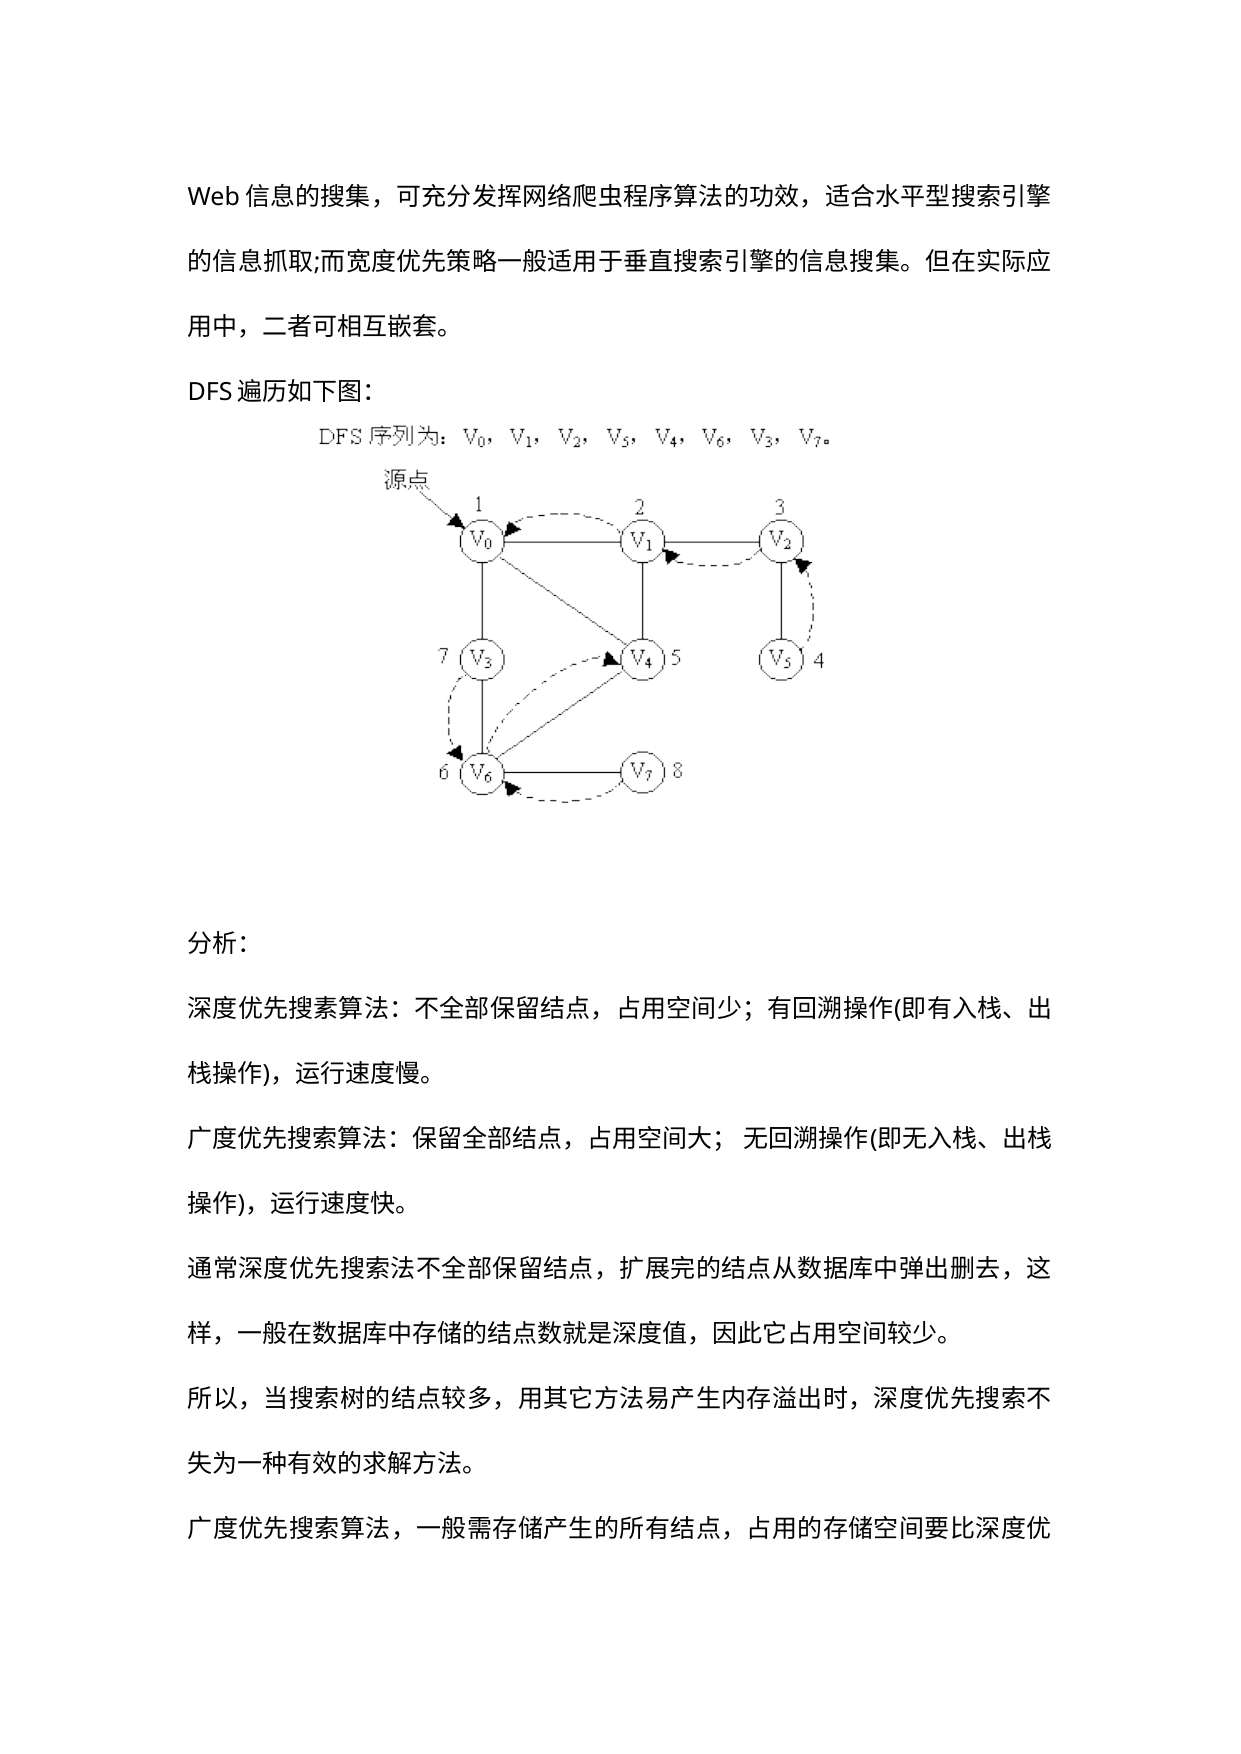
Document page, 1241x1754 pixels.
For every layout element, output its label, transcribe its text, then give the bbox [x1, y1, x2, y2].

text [187, 1494, 1053, 1559]
text 深度优先搜素算法：不全部保留结点，占用空间少；有回溯操作(即有入栈、出栈操作)，运行速度慢。 [187, 974, 1053, 1104]
text 分析： [187, 909, 1053, 974]
text DFS遍历如下图： [187, 357, 1053, 422]
text 所以，当搜索树的结点较多，用其它方法易产生内存溢出时，深度优先搜索不失为一种有效的求解方法。 [187, 1364, 1053, 1494]
text 通常深度优先搜索法不全部保留结点，扩展完的结点从数据库中弹出删去，这样，一般在数据库中存储的结点数就是深度值，因此它占用空间较少。 [187, 1234, 1053, 1364]
picture [318, 422, 840, 808]
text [187, 162, 1053, 357]
text 广度优先搜索算法：保留全部结点，占用空间大； 无回溯操作(即无入栈、出栈操作)，运行速度快。 [187, 1104, 1053, 1234]
